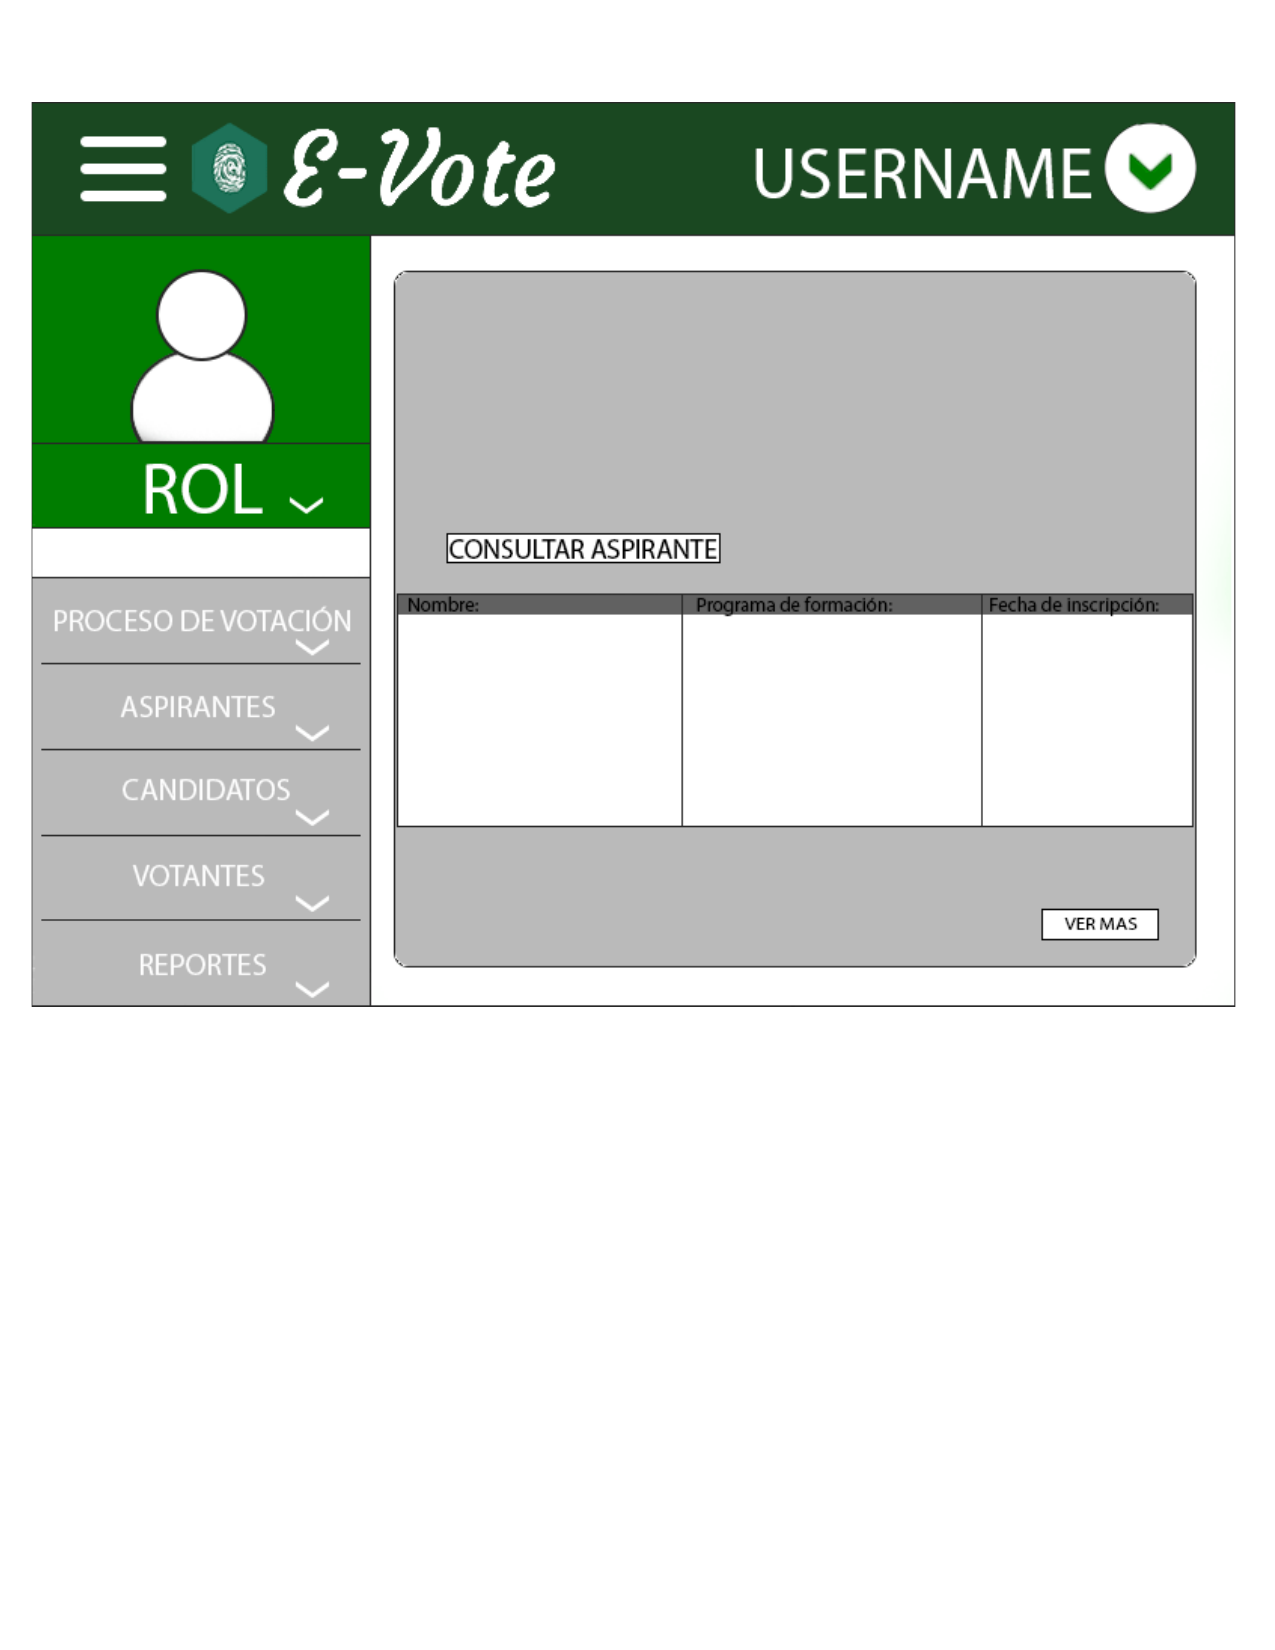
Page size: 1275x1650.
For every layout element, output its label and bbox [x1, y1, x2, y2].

picture [31, 102, 1236, 1007]
